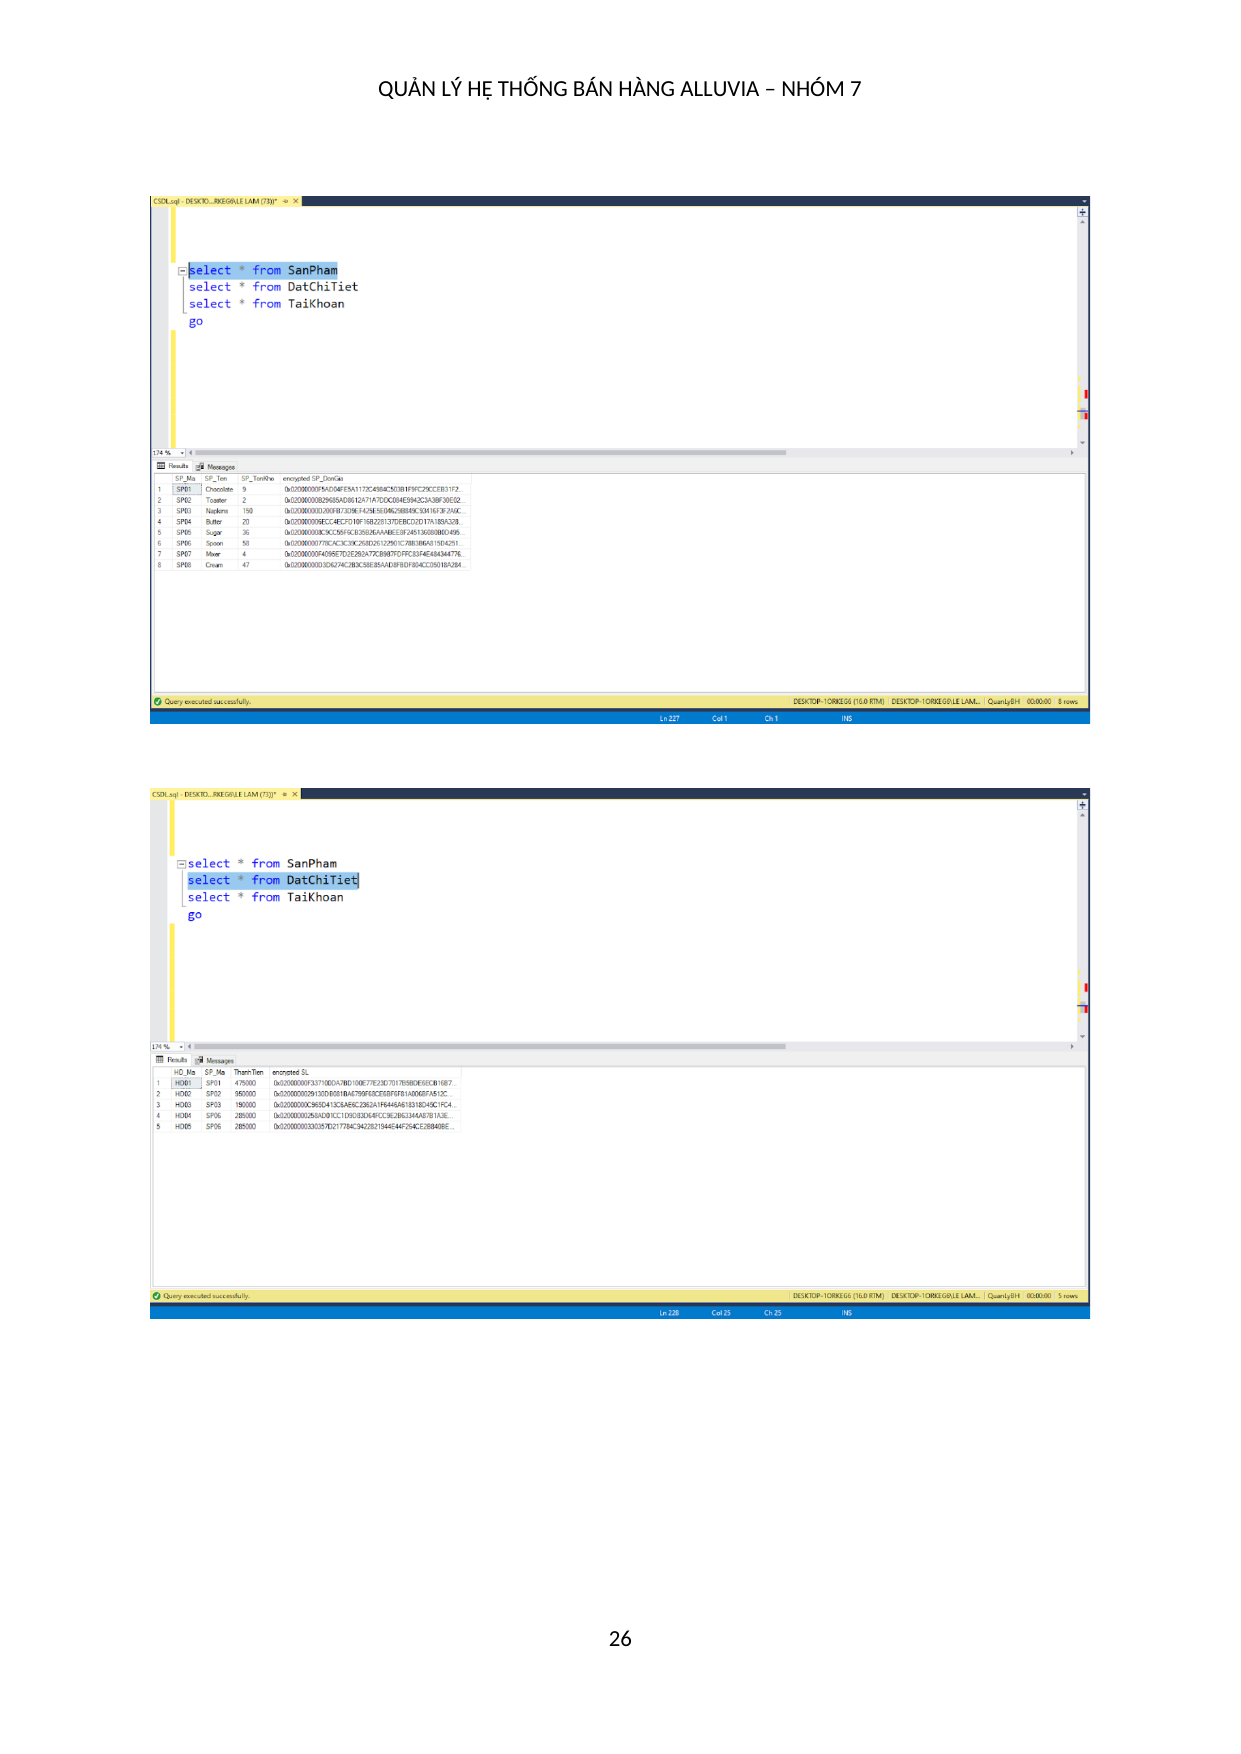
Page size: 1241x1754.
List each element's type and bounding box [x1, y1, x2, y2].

picture [150, 196, 1091, 724]
picture [150, 788, 1091, 1319]
